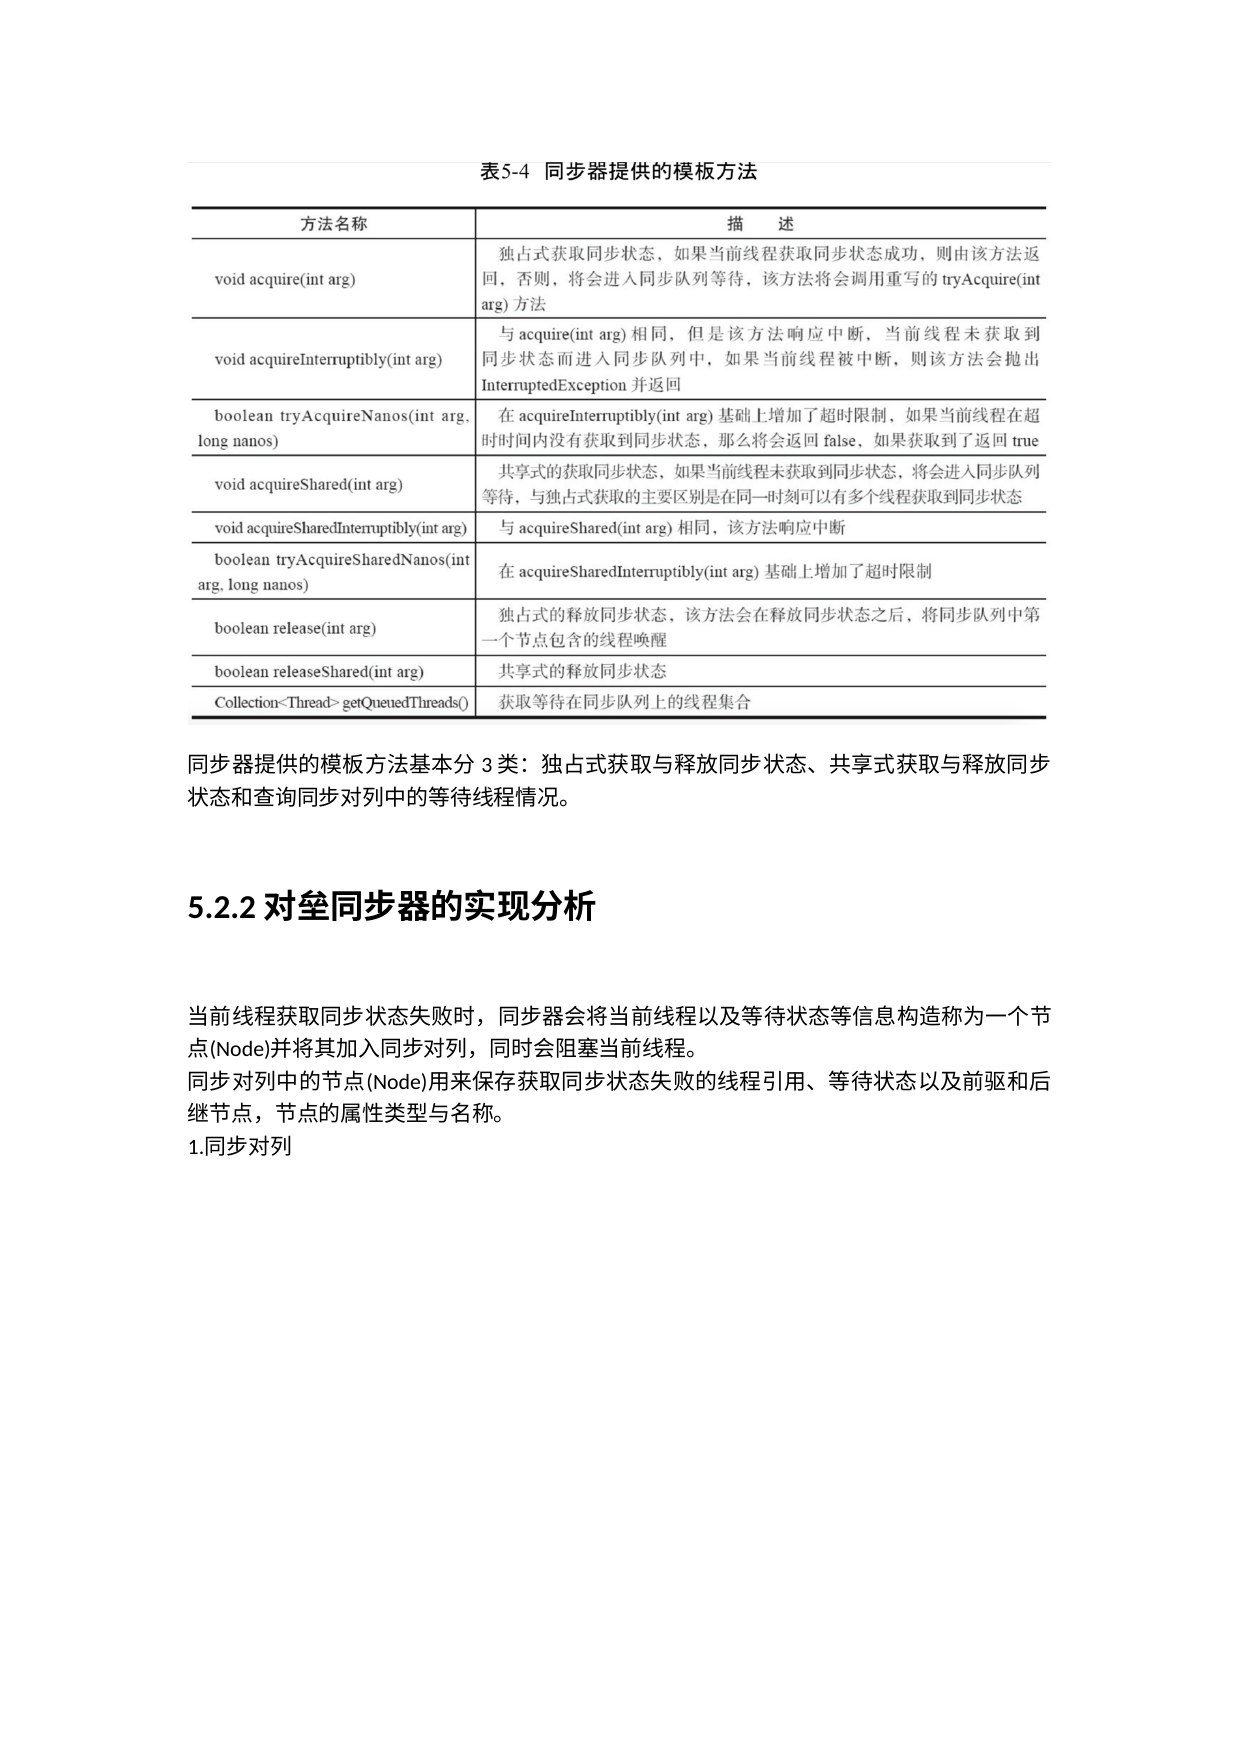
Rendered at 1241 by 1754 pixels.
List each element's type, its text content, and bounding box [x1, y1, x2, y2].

subtitle 5.2.2 对垒同步器的实现分析 [187, 872, 1053, 937]
text 同步器提供的模板方法基本分3类：独占式获取与释放同步状态、共享式获取与释放同步状态和查询同步对列中的等待线程情况。 [187, 747, 1053, 812]
text 1.同步对列 [187, 1128, 1053, 1161]
text 同步对列中的节点(Node)用来保存获取同步状态失败的线程引用、等待状态以及前驱和后继节点，节点的属性类型与名称。 [187, 1063, 1053, 1128]
picture [187, 162, 1052, 725]
text 当前线程获取同步状态失败时，同步器会将当前线程以及等待状态等信息构造称为一个节点(Node)并将其加入同步对列，同时会阻塞当前线程。 [187, 998, 1053, 1063]
